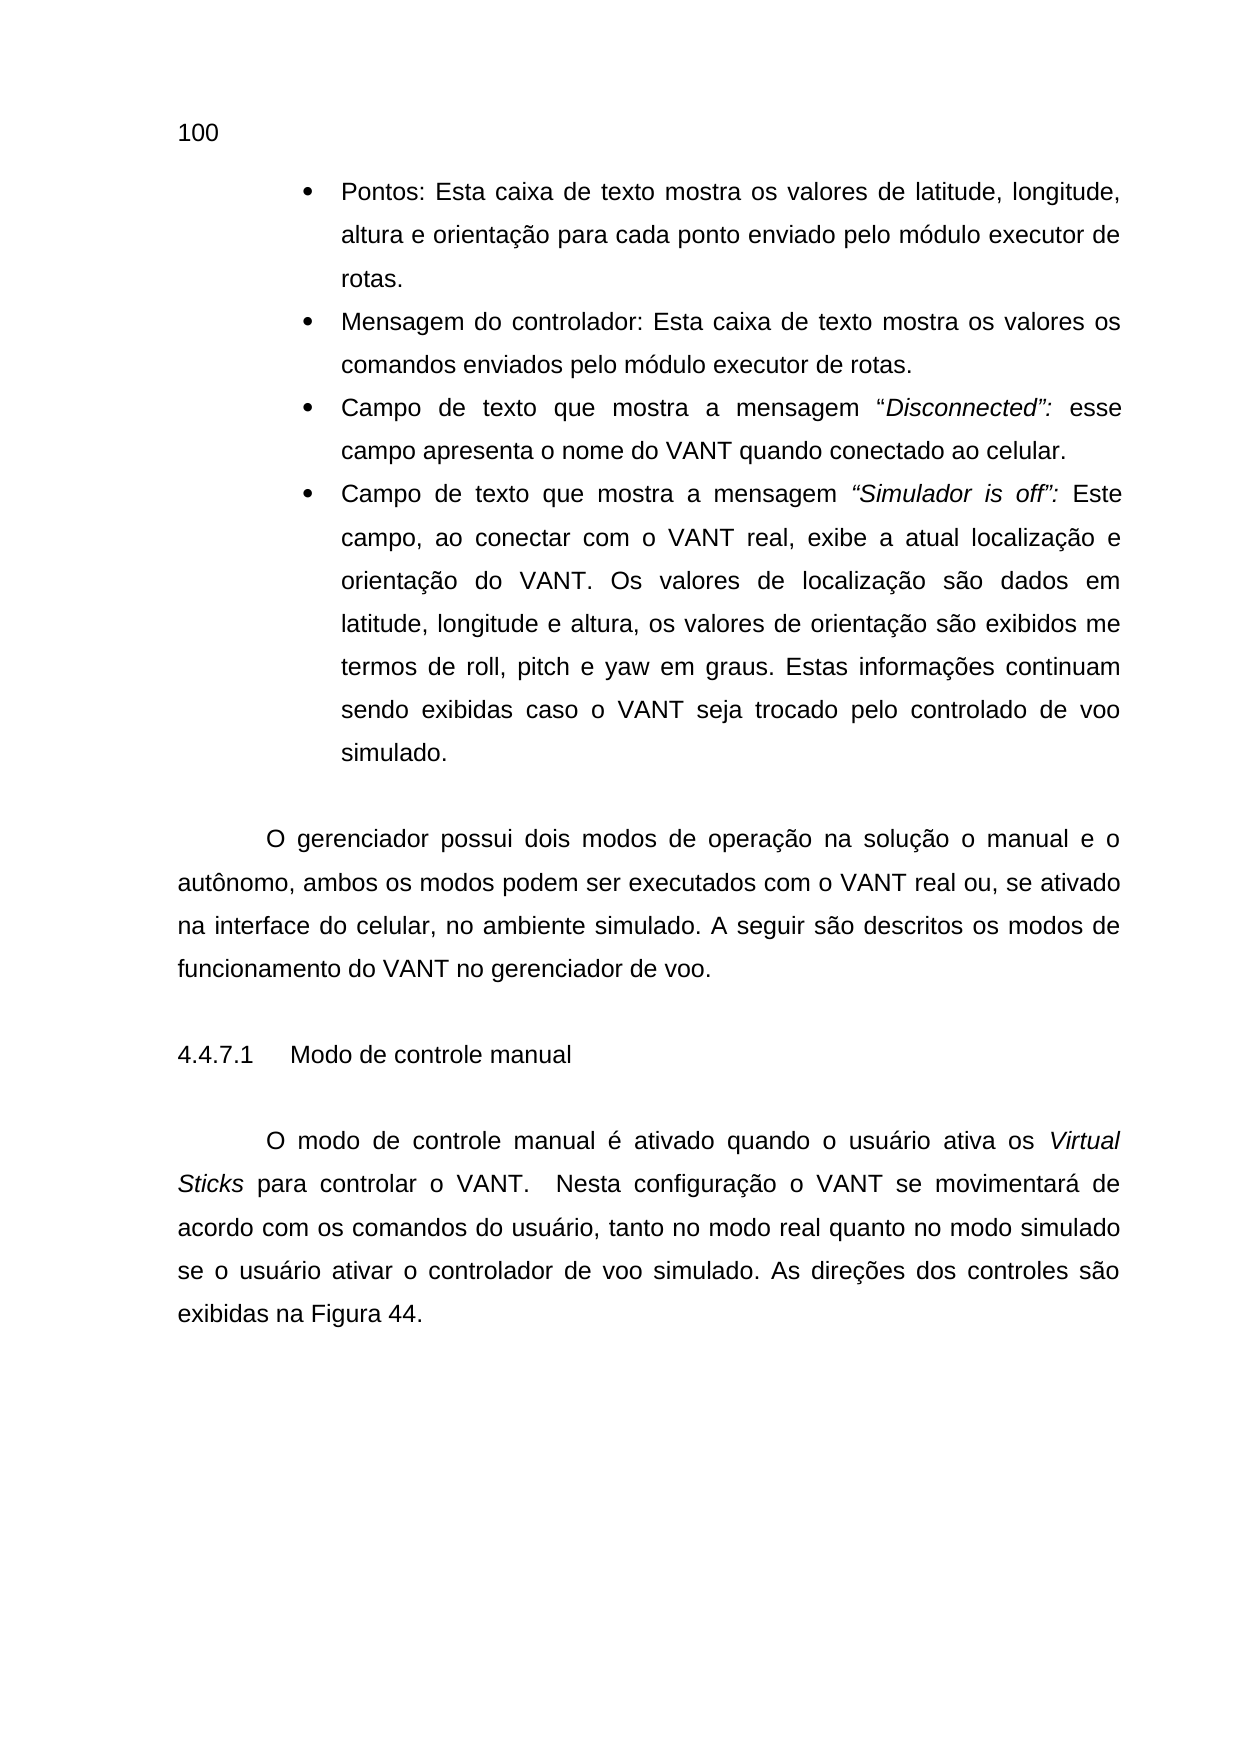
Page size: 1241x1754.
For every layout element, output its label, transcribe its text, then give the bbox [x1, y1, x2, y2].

list Pontos: Esta caixa de texto mostra os valores de latitude, longitude, altura e orientação para cada ponto enviado pelo módulo executor de rotas. [303, 177, 1122, 292]
text O gerenciador possui dois modos de operação na solução o manual e o autônomo, ambos os modos podem ser executados com o VANT real ou, se ativado na interface do celular, no ambiente simulado. A seguir são descritos os modos de funcionamento do VANT no gerenciador de voo. [177, 824, 1122, 983]
subtitle Modo de controle manual [177, 1040, 1122, 1069]
text O modo de controle manual é ativado quando o usuário ativa os Virtual Sticks para controlar o VANT. Nesta configuração o VANT se movimentará de acordo com os comandos do usuário, tanto no modo real quanto no modo simulado se o usuário ativar o controlador de voo simulado. As direções dos controles são exibidas na Figura 44. [177, 1126, 1122, 1328]
list Campo de texto que mostra a mensagem “Simulador is off”: Este campo, ao conectar com o VANT real, exibe a atual localização e orientação do VANT. Os valores de localização são dados em latitude, longitude e altura, os valores de orientação são exibidos me termos de roll, pitch e yaw em graus. Estas informações continuam sendo exibidas caso o VANT seja trocado pelo controlado de voo simulado. [303, 479, 1122, 767]
list Campo de texto que mostra a mensagem “Disconnected”: esse campo apresenta o nome do VANT quando conectado ao celular. [303, 393, 1122, 465]
list Mensagem do controlador: Esta caixa de texto mostra os valores os comandos enviados pelo módulo executor de rotas. [303, 307, 1122, 379]
